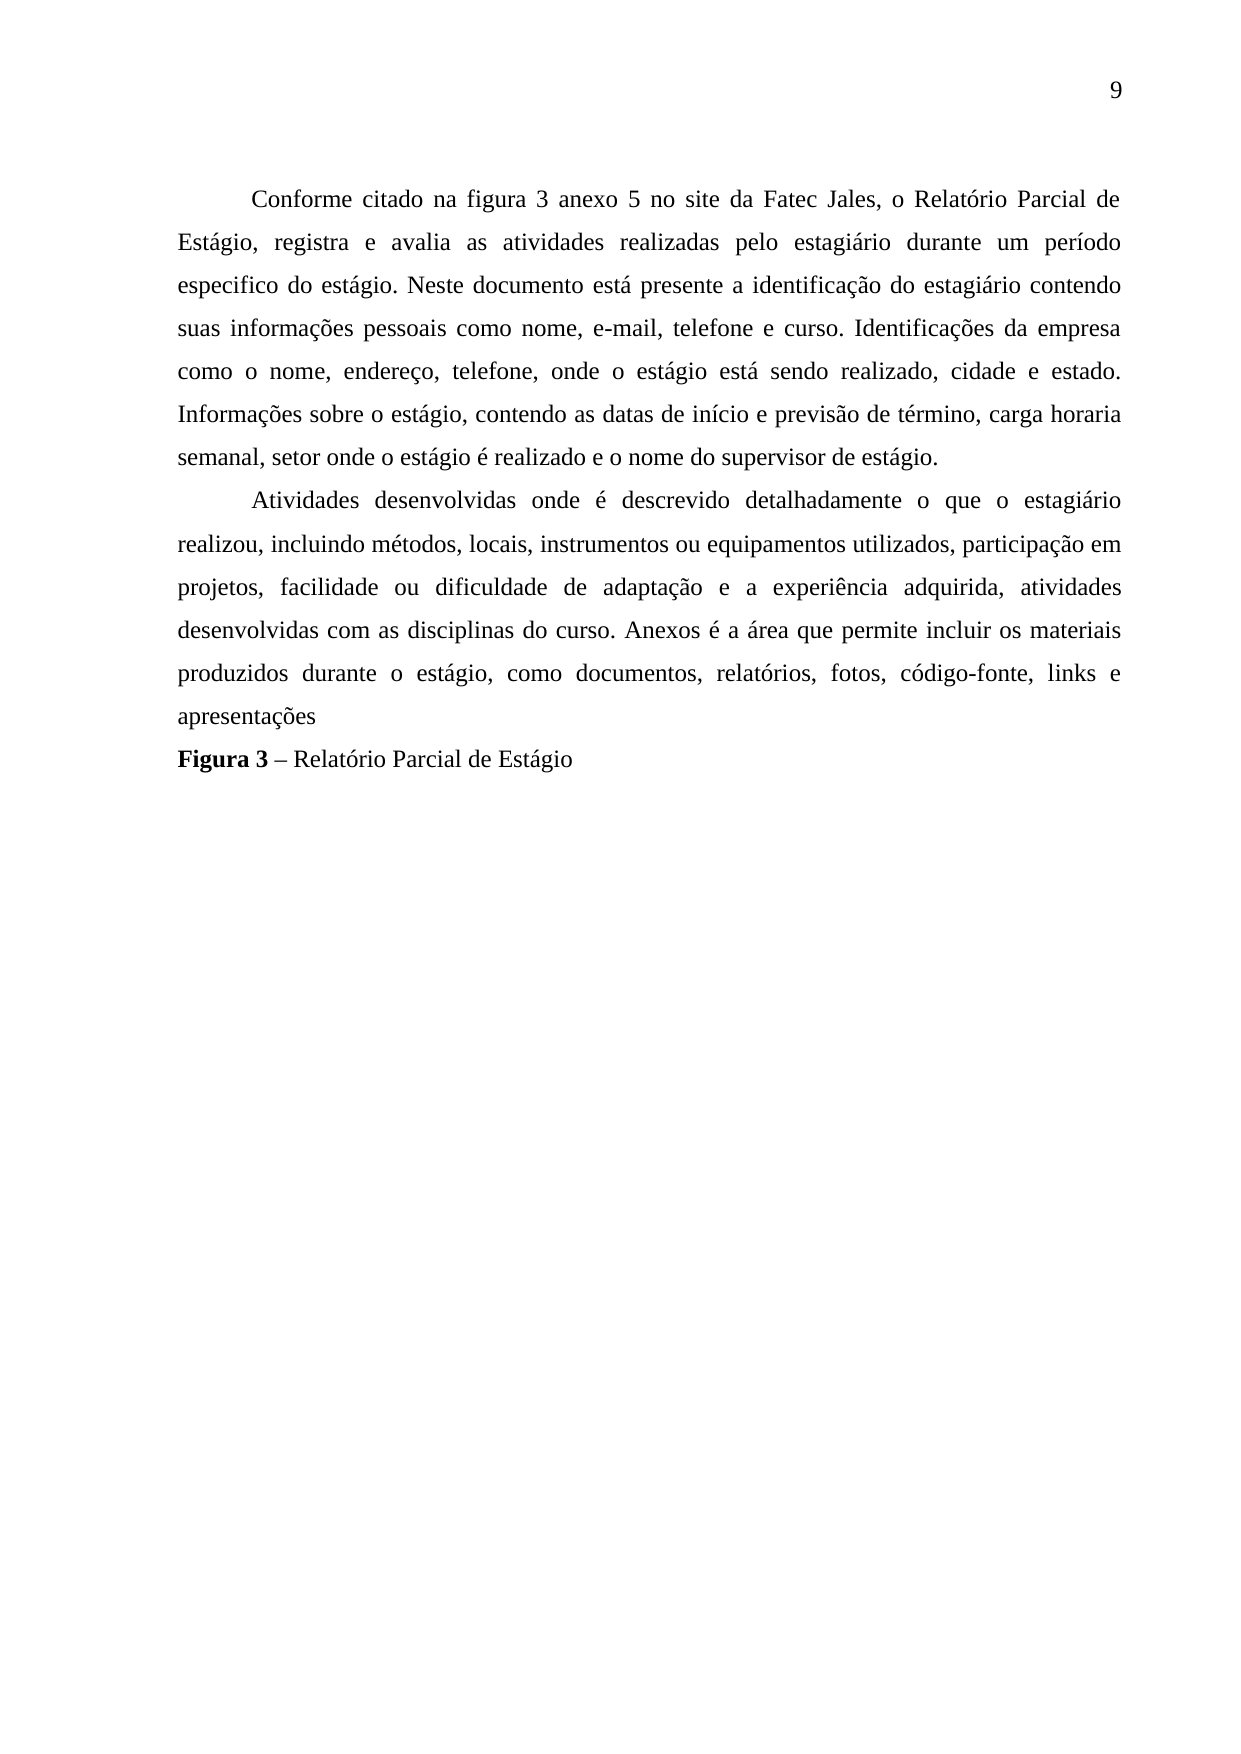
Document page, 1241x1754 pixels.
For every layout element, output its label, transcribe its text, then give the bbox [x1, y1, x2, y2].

text Conforme citado na figura 3 anexo 5 no site da Fatec Jales, o Relatório Parcial de Estágio, registra e avalia as atividades realizadas pelo estagiário durante um período especifico do estágio. Neste documento está presente a identificação do estagiário contendo suas informações pessoais como nome, e-mail, telefone e curso. Identificações da empresa como o nome, endereço, telefone, onde o estágio está sendo realizado, cidade e estado. Informações sobre o estágio, contendo as datas de início e previsão de término, carga horaria semanal, setor onde o estágio é realizado e o nome do supervisor de estágio. [177, 184, 1122, 471]
text Atividades desenvolvidas onde é descrevido detalhadamente o que o estagiário realizou, incluindo métodos, locais, instrumentos ou equipamentos utilizados, participação em projetos, facilidade ou dificuldade de adaptação e a experiência adquirida, atividades desenvolvidas com as disciplinas do curso. Anexos é a área que permite incluir os materiais produzidos durante o estágio, como documentos, relatórios, fotos, código-fonte, links e apresentações [177, 486, 1122, 730]
text Figura 3 – Relatório Parcial de Estágio [177, 744, 1122, 773]
